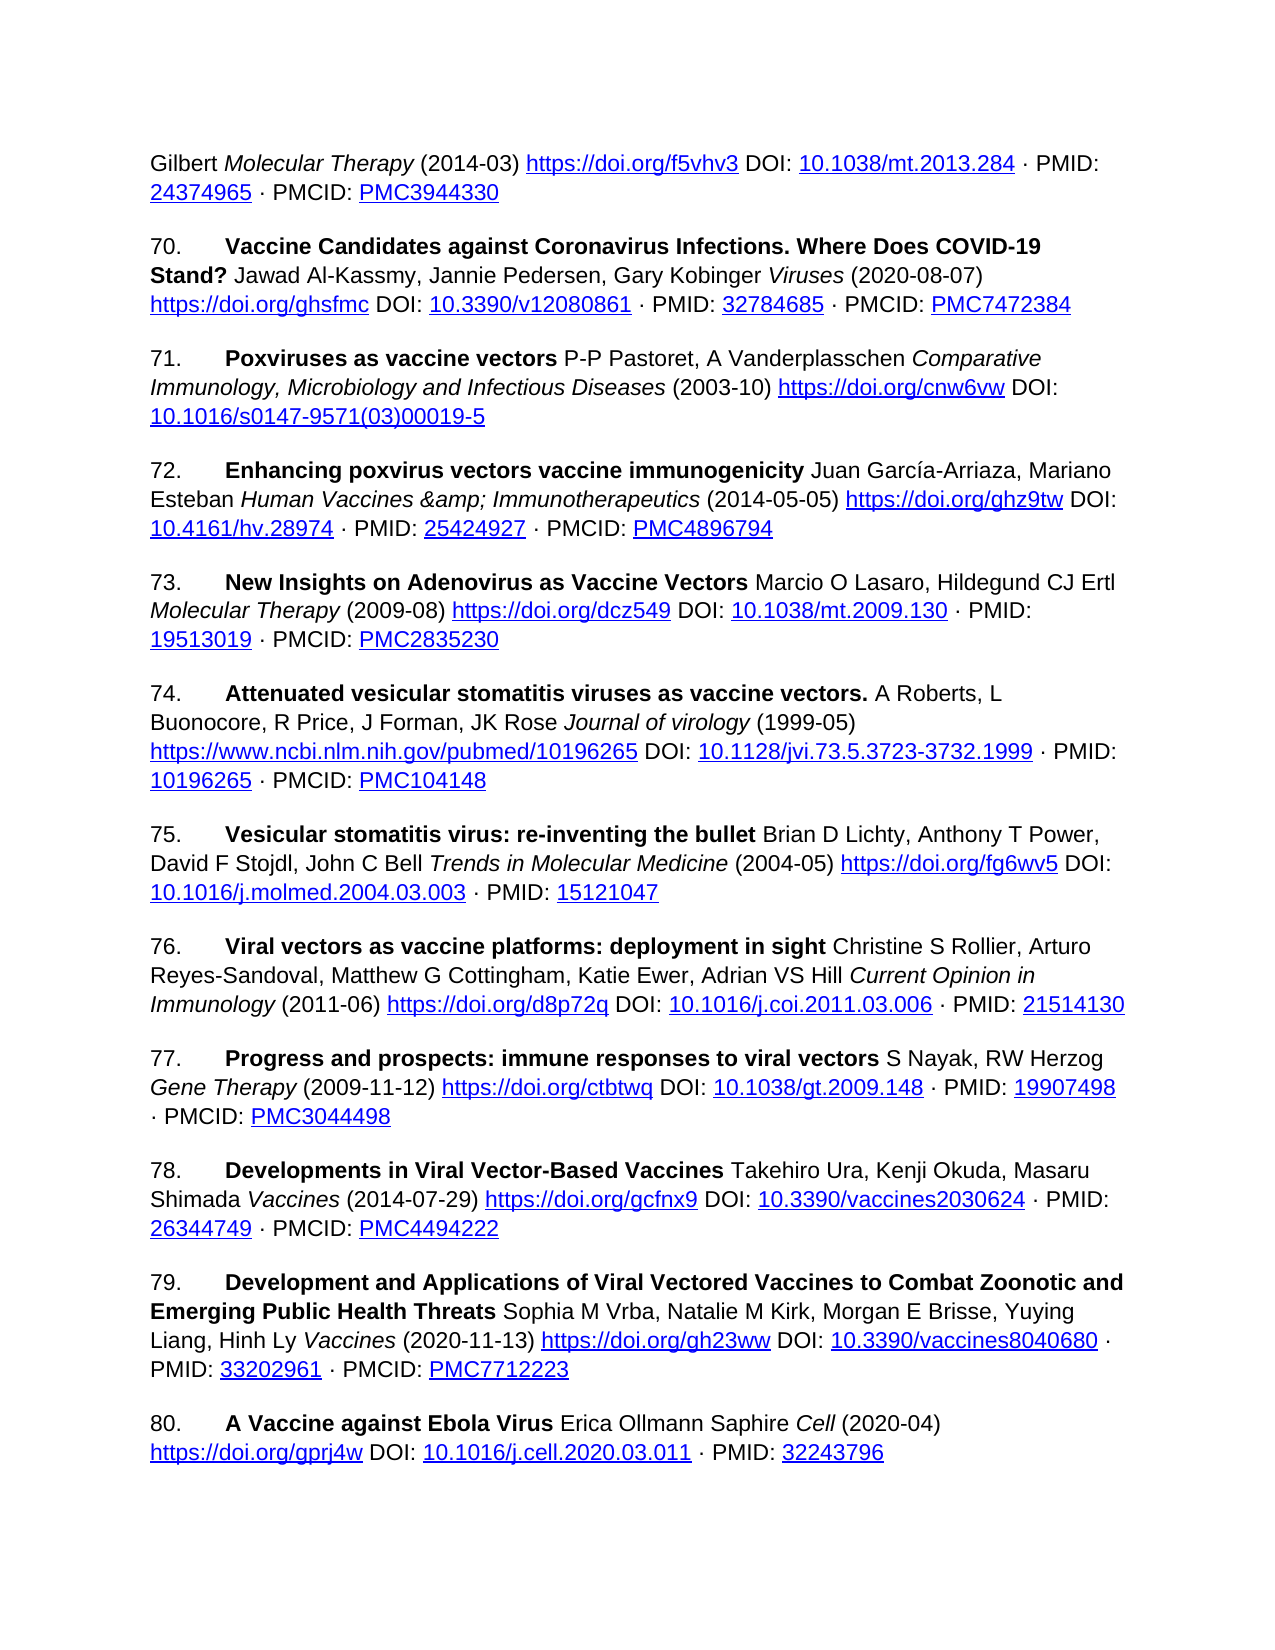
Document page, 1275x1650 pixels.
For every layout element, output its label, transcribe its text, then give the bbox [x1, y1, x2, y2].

text 76. Viral vectors as vaccine platforms: deployment in sight Christine S Rollier, Arturo Reyes-Sandoval, Matthew G Cottingham, Katie Ewer, Adrian VS Hill Current Opinion in Immunology (2011-06) https://doi.org/d8p72q DOI: 10.1016/j.coi.2011.03.006 · PMID: 21514130 [150, 933, 1125, 1017]
text 70. Vaccine Candidates against Coronavirus Infections. Where Does COVID-19 Stand? Jawad Al-Kassmy, Jannie Pedersen, Gary Kobinger Viruses (2020-08-07) https://doi.org/ghsfmc DOI: 10.3390/v12080861 · PMID: 32784685 · PMCID: PMC7472384 [150, 233, 1125, 317]
text 72. Enhancing poxvirus vectors vaccine immunogenicity Juan García-Arriaza, Mariano Esteban Human Vaccines &amp; Immunotherapeutics (2014-05-05) https://doi.org/ghz9tw DOI: 10.4161/hv.28974 · PMID: 25424927 · PMCID: PMC4896794 [150, 457, 1125, 541]
text 73. New Insights on Adenovirus as Vaccine Vectors Marcio O Lasaro, Hildegund CJ Ertl Molecular Therapy (2009-08) https://doi.org/dcz549 DOI: 10.1038/mt.2009.130 · PMID: 19513019 · PMCID: PMC2835230 [150, 568, 1125, 653]
text 78. Developments in Viral Vector-Based Vaccines Takehiro Ura, Kenji Okuda, Masaru Shimada Vaccines (2014-07-29) https://doi.org/gcfnx9 DOI: 10.3390/vaccines2030624 · PMID: 26344749 · PMCID: PMC4494222 [150, 1157, 1125, 1241]
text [150, 150, 1125, 205]
text 71. Poxviruses as vaccine vectors P-P Pastoret, A Vanderplasschen Comparative Immunology, Microbiology and Infectious Diseases (2003-10) https://doi.org/cnw6vw DOI: 10.1016/s0147-9571(03)00019-5 [150, 345, 1125, 429]
text 79. Development and Applications of Viral Vectored Vaccines to Combat Zoonotic and Emerging Public Health Threats Sophia M Vrba, Natalie M Kirk, Morgan E Brisse, Yuying Liang, Hinh Ly Vaccines (2020-11-13) https://doi.org/gh23ww DOI: 10.3390/vaccines8040680 · PMID: 33202961 · PMCID: PMC7712223 [150, 1269, 1125, 1382]
text 80. A Vaccine against Ebola Virus Erica Ollmann Saphire Cell (2020-04) https://doi.org/gprj4w DOI: 10.1016/j.cell.2020.03.011 · PMID: 32243796 [150, 1409, 1125, 1465]
text 77. Progress and prospects: immune responses to viral vectors S Nayak, RW Herzog Gene Therapy (2009-11-12) https://doi.org/ctbtwq DOI: 10.1038/gt.2009.148 · PMID: 19907498 · PMCID: PMC3044498 [150, 1045, 1125, 1129]
text 74. Attenuated vesicular stomatitis viruses as vaccine vectors. A Roberts, L Buonocore, R Price, J Forman, JK Rose Journal of virology (1999-05) https://www.ncbi.nlm.nih.gov/pubmed/10196265 DOI: 10.1128/jvi.73.5.3723-3732.1999 · PMID: 10196265 · PMCID: PMC104148 [150, 680, 1125, 794]
text 75. Vesicular stomatitis virus: re-inventing the bullet Brian D Lichty, Anthony T Power, David F Stojdl, John C Bell Trends in Molecular Medicine (2004-05) https://doi.org/fg6wv5 DOI: 10.1016/j.molmed.2004.03.003 · PMID: 15121047 [150, 821, 1125, 906]
